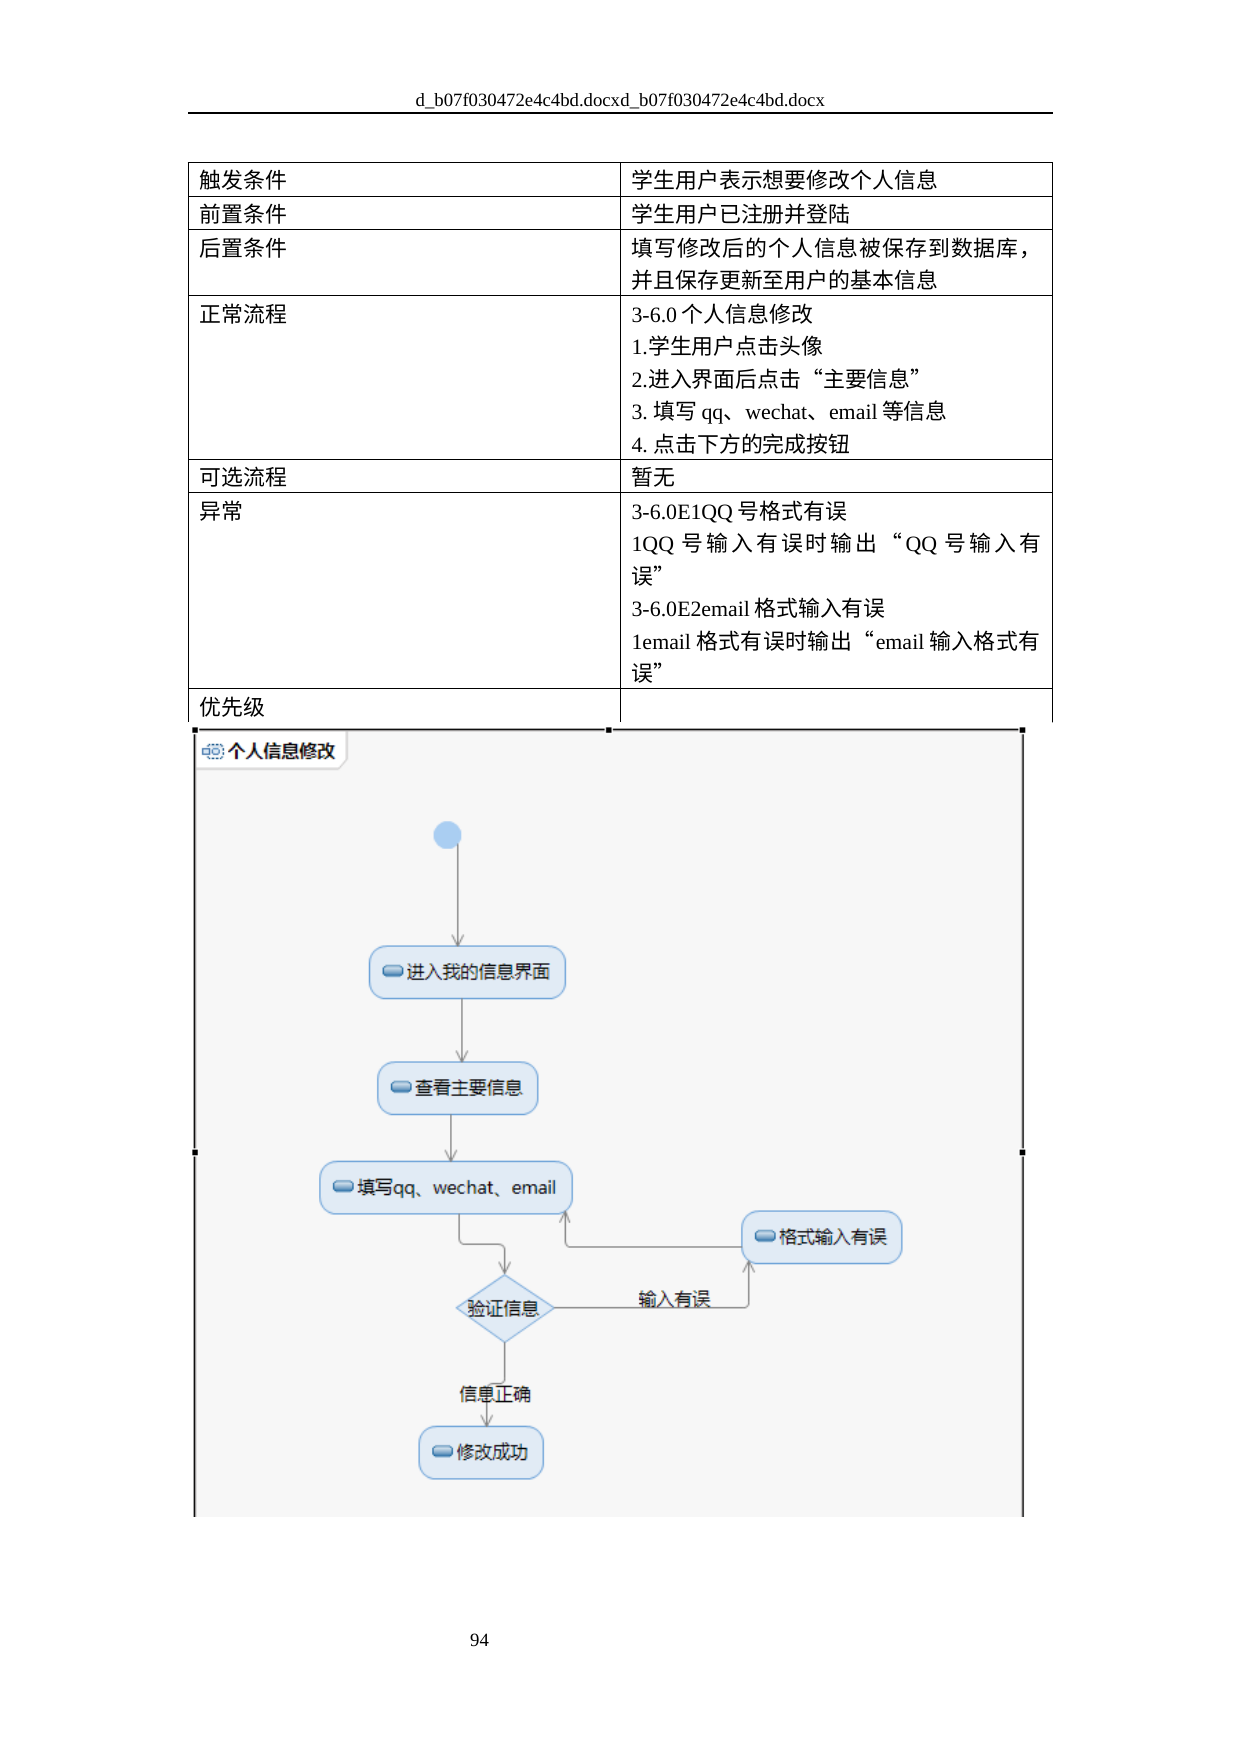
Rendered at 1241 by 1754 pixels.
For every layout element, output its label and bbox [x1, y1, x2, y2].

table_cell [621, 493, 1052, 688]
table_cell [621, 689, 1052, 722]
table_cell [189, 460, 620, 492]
picture [187, 722, 1053, 1517]
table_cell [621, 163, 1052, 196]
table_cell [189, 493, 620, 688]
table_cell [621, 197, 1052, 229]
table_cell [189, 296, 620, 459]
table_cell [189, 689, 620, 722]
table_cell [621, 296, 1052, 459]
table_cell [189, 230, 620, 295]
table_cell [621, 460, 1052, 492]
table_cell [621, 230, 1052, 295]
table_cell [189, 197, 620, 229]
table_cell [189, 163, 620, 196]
